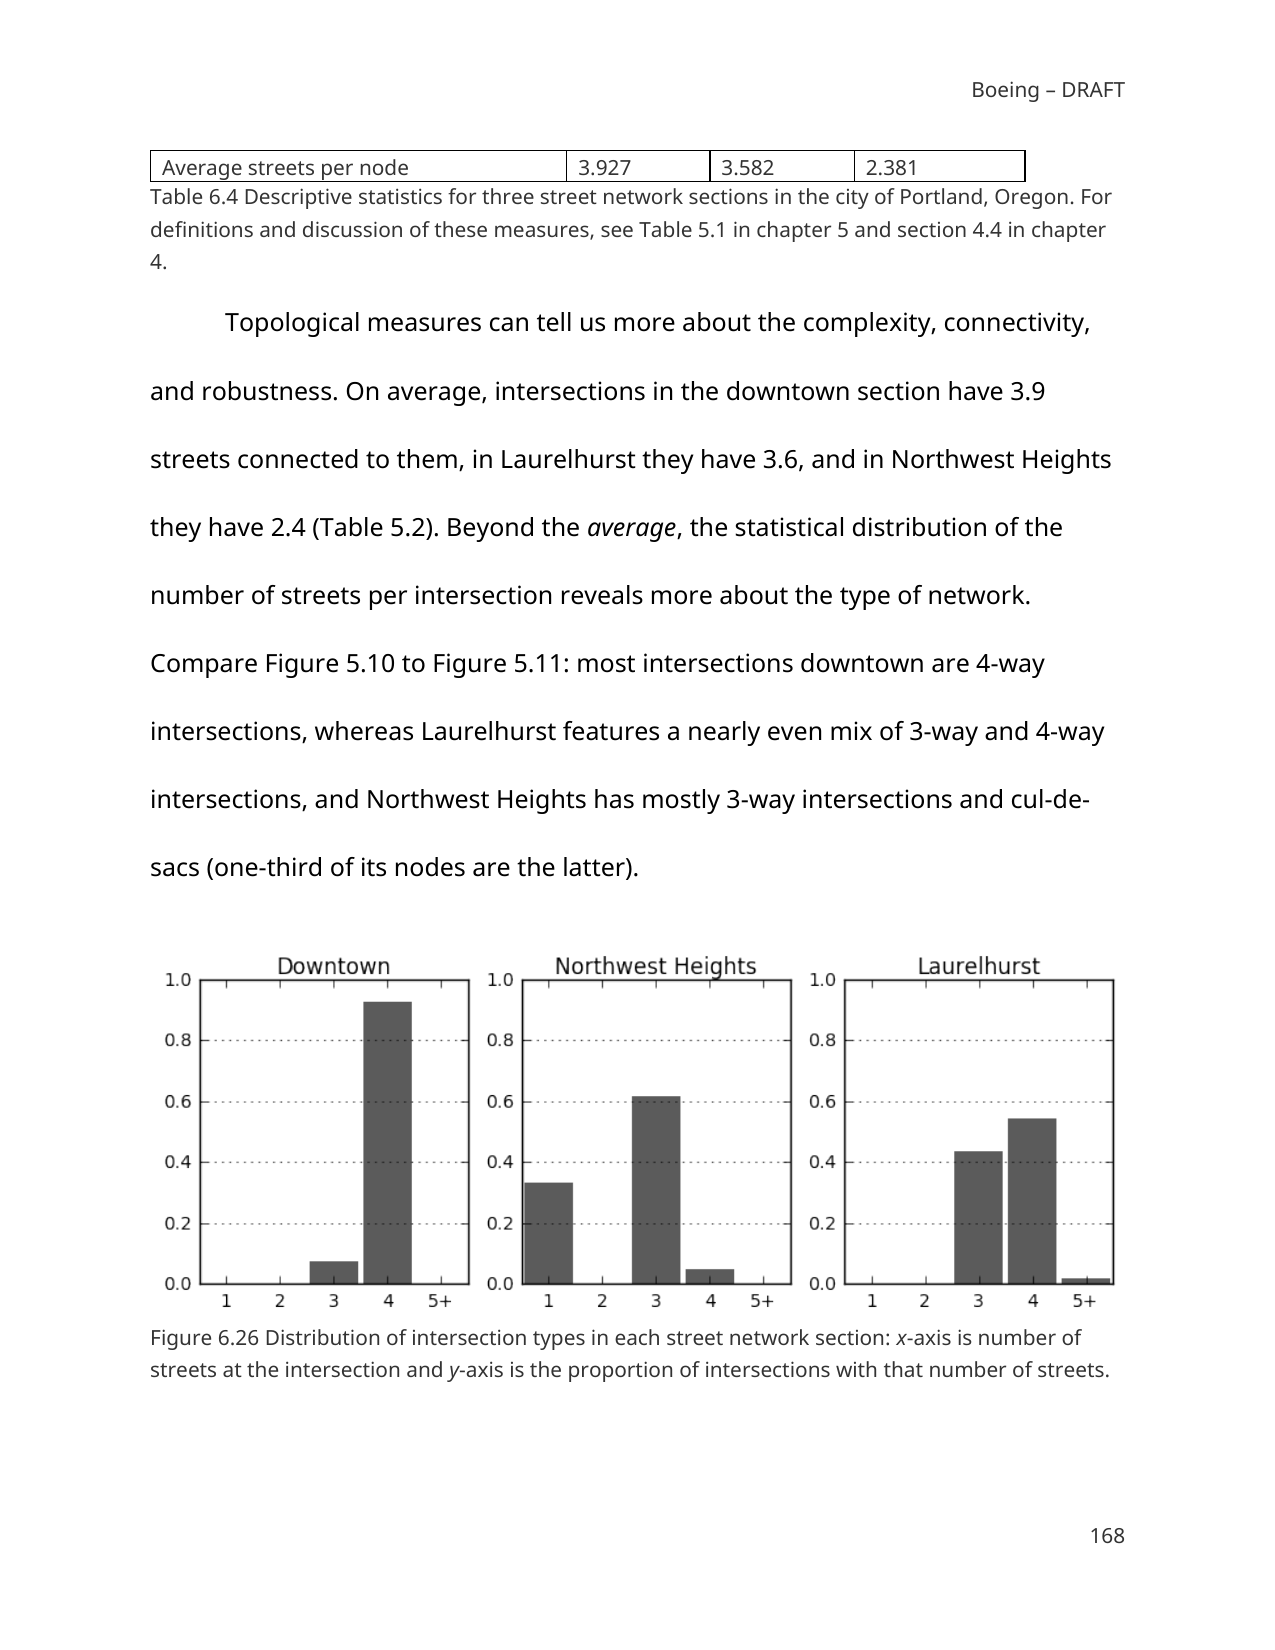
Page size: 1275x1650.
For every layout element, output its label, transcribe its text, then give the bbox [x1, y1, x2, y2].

table_cell 2.381 [855, 151, 1024, 181]
text Topological measures can tell us more about the complexity, connectivity, and robustness. On average, intersections in the downtown section have 3.9 streets connected to them, in Laurelhurst they have 3.6, and in Northwest Heights they have 2.4 (Table 5.2). Beyond the average, the statistical distribution of the number of streets per intersection reveals more about the type of network. Compare Figure 5.10 to Figure 5.11: most intersections downtown are 4-way intersections, whereas Laurelhurst features a nearly even mix of 3-way and 4-way intersections, and Northwest Heights has mostly 3-way intersections and cul-de-sacs (one-third of its nodes are the latter). [150, 305, 1125, 884]
table_cell Average streets per node [151, 151, 566, 181]
table_cell 3.582 [711, 151, 854, 181]
picture [150, 943, 1125, 1323]
table_cell 3.927 [567, 151, 709, 181]
